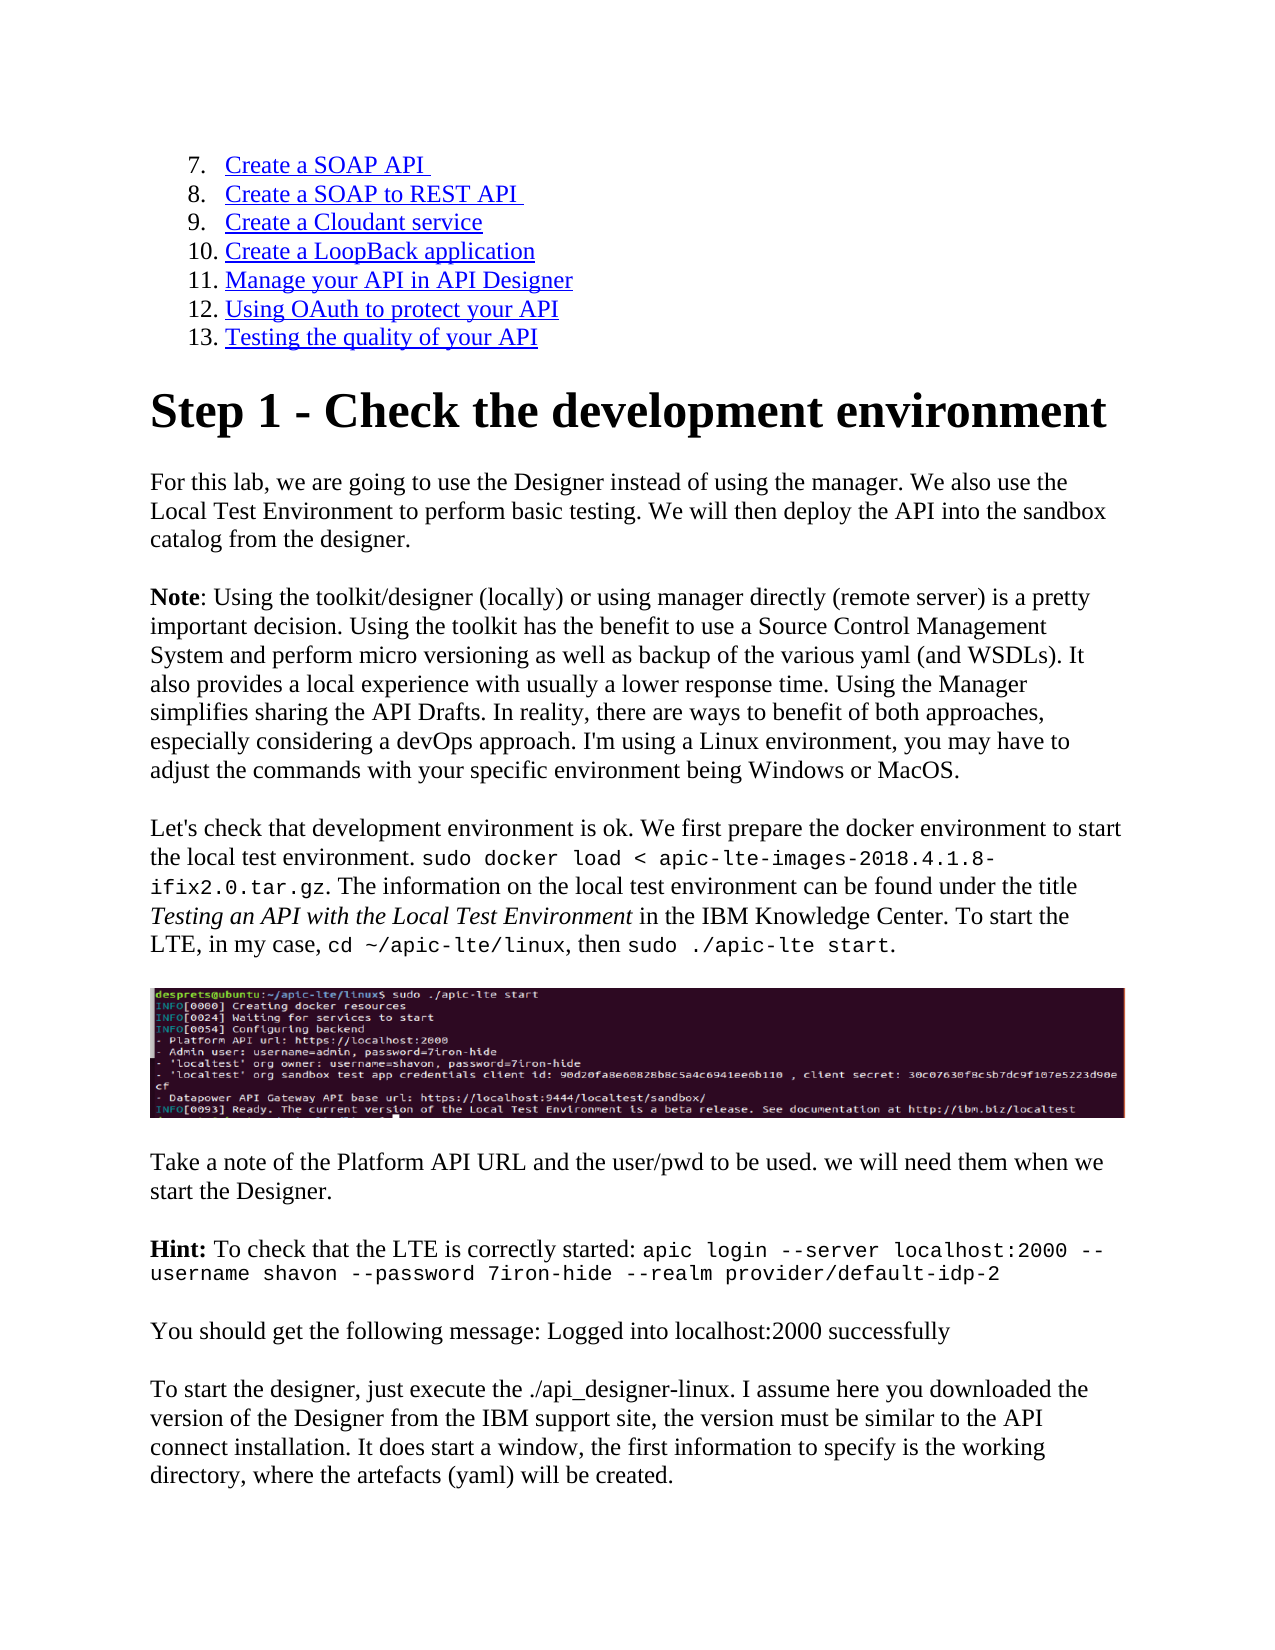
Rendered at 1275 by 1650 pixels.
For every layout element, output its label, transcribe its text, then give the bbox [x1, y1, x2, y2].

text You should get the following message: Logged into localhost:2000 successfully [150, 1316, 1125, 1345]
text Hint: To check that the LTE is correctly started: apic login --server localhost:2000 --username shavon --password 7iron-hide --realm provider/default-idp-2 [150, 1234, 1125, 1287]
text Note: Using the toolkit/designer (locally) or using manager directly (remote server) is a pretty important decision. Using the toolkit has the benefit to use a Source Control Management System and perform micro versioning as well as backup of the various yaml (and WSDLs). It also provides a local experience with usually a lower response time. Using the Manager simplifies sharing the API Drafts. In reality, there are ways to benefit of both approaches, especially considering a devOps approach. I'm using a Linux environment, you may have to adjust the commands with your specific environment being Windows or MacOS. [150, 582, 1125, 784]
text Step 1 - Check the development environment [150, 380, 1125, 438]
text To start the designer, just execute the ./api_designer-linux. I assume here you downloaded the version of the Designer from the IBM support site, the version must be similar to the API connect installation. It does start a window, the first information to specify is the working directory, where the artefacts (yaml) will be created. . [150, 1374, 1125, 1489]
list Using OAuth to protect your API [187, 294, 1125, 322]
text Take a note of the Platform API URL and the user/pwd to be used. we will need them when we start the Designer. [150, 1147, 1125, 1204]
picture [150, 988, 1125, 1118]
text For this lab, we are going to use the Designer instead of using the manager. We also use the Local Test Environment to perform basic testing. We will then deploy the API into the sandbox catalog from the designer. [150, 467, 1125, 553]
list Create a SOAP to REST API [187, 179, 1125, 207]
list Create a SOAP API [187, 150, 1125, 179]
list Create a Cloudant service [187, 207, 1125, 236]
list Testing the quality of your API [187, 322, 1125, 351]
list Manage your API in API Designer [187, 265, 1125, 294]
text Let's check that development environment is ok. We first prepare the docker environment to start the local test environment. sudo docker load < apic-lte-images-2018.4.1.8-ifix2.0.tar.gz. The information on the local test environment can be found under the title Testing an API with the Local Test Environment in the IBM Knowledge Center. To start the LTE, in my case, cd ~/apic-lte/linux, then sudo ./apic-lte start. [150, 813, 1125, 959]
list Create a LoopBack application [187, 236, 1125, 265]
